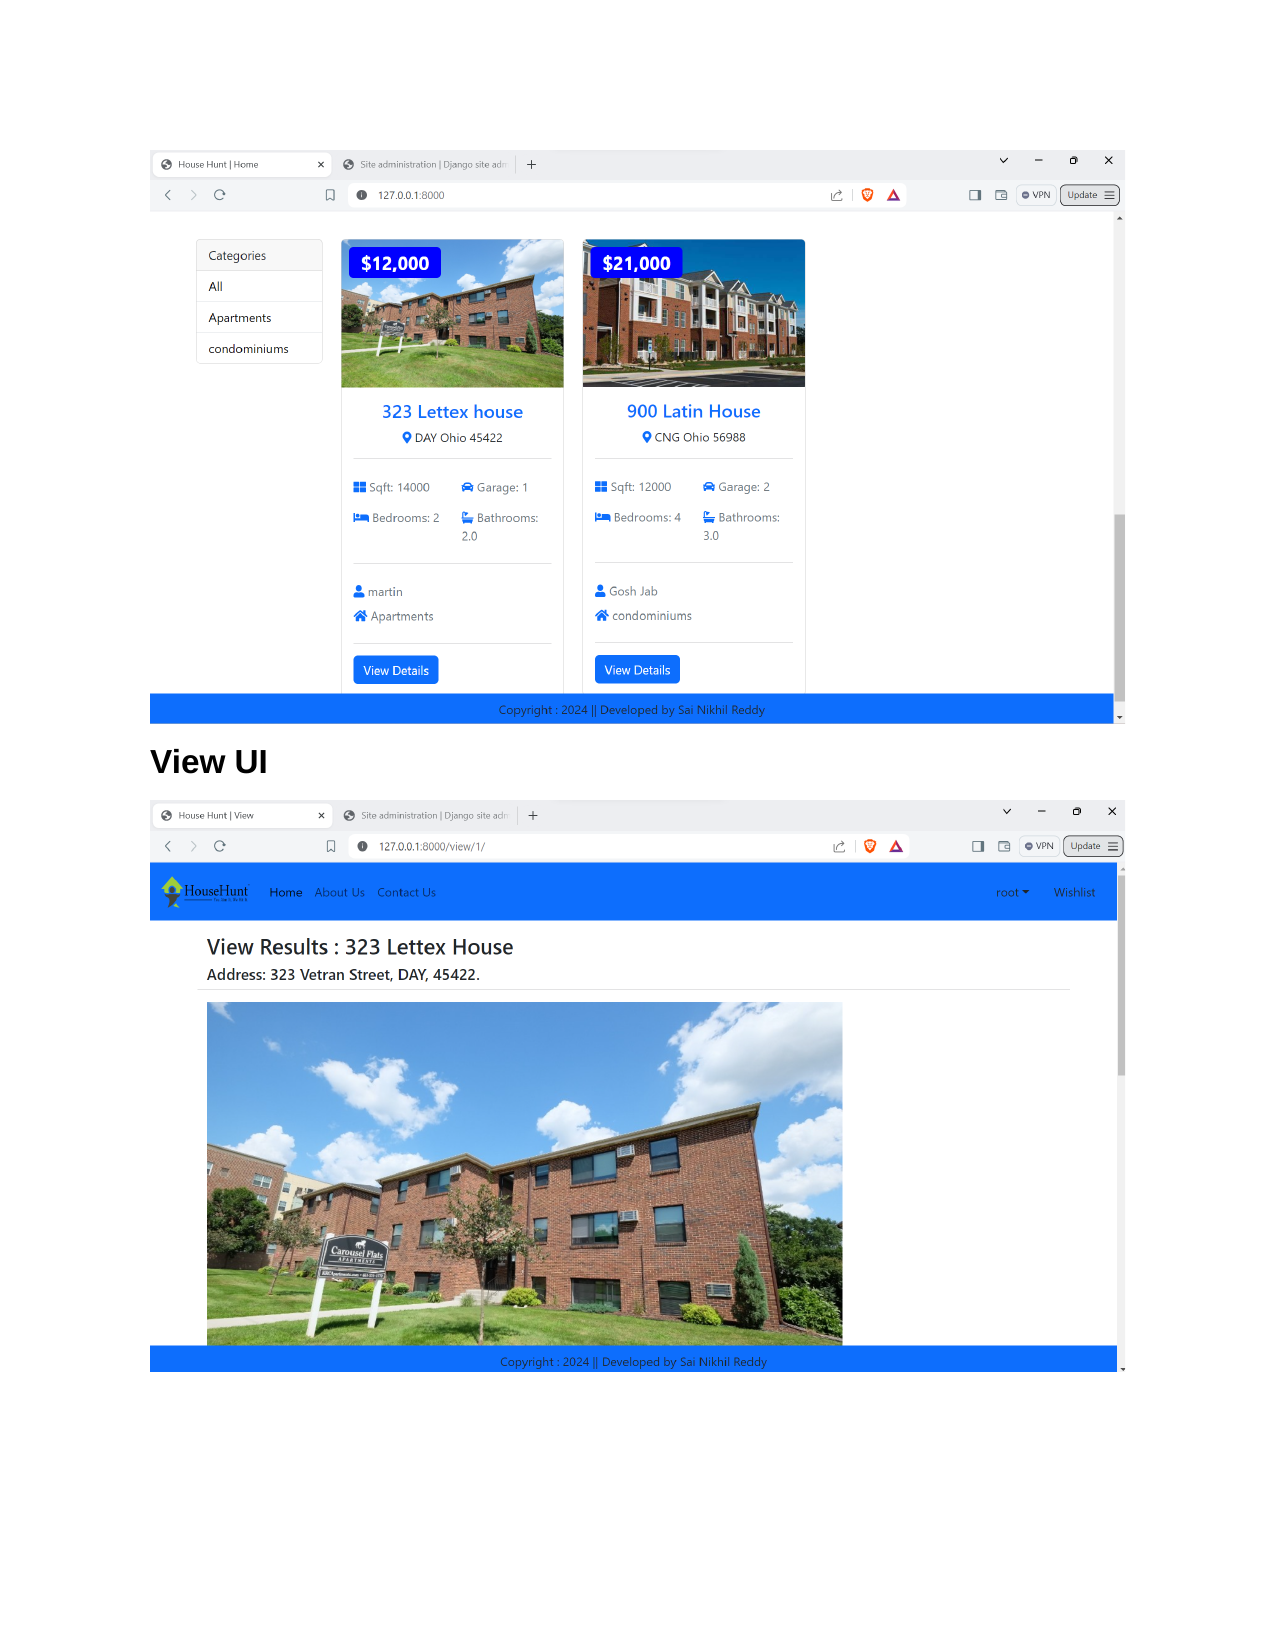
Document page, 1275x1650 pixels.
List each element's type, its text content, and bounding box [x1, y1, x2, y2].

text View UI [150, 742, 1125, 781]
picture [150, 150, 1125, 724]
picture [150, 800, 1125, 1372]
